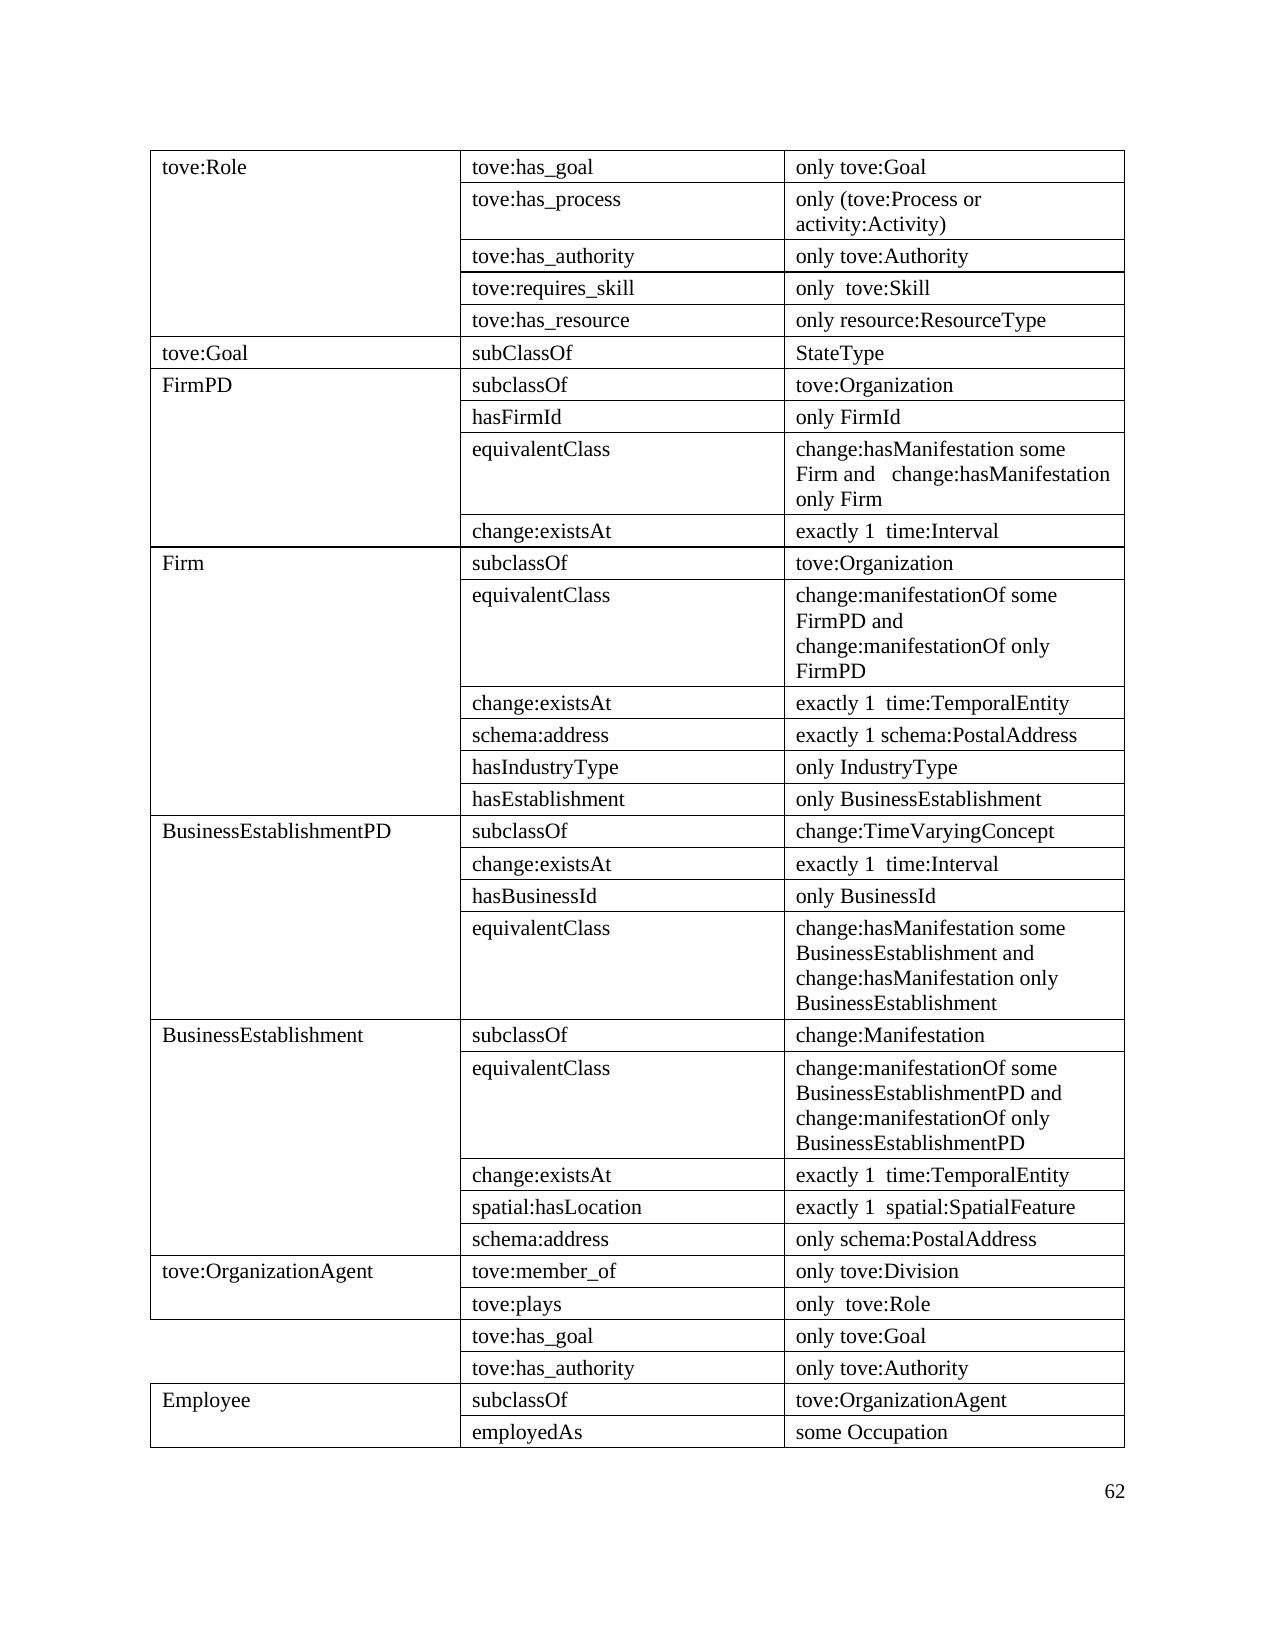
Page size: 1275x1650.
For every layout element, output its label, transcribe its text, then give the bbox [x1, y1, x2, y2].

table_cell FirmPD [151, 369, 460, 546]
table_cell only tove:Goal [785, 151, 1124, 182]
table_cell spatial:hasLocation [461, 1191, 784, 1222]
table_cell change:existsAt [461, 687, 784, 718]
table_cell only tove:Role [785, 1288, 1124, 1319]
table_cell only tove:Authority [785, 240, 1124, 271]
table_cell schema:address [461, 1224, 784, 1254]
table_cell only BusinessId [785, 880, 1124, 911]
table_cell only tove:Division [785, 1256, 1124, 1287]
table_cell StateType [785, 337, 1124, 368]
table_cell tove:OrganizationAgent [785, 1384, 1124, 1415]
table_cell only BusinessEstablishment [785, 784, 1124, 814]
table_cell hasFirmId [461, 401, 784, 432]
table_cell equivalentClass [461, 580, 784, 686]
table_cell only (tove:Process or activity:Activity) [785, 183, 1124, 239]
table_cell exactly 1 time:TemporalEntity [785, 1159, 1124, 1190]
table_cell hasIndustryType [461, 751, 784, 782]
table_cell Employee [151, 1384, 460, 1447]
table_cell hasBusinessId [461, 880, 784, 911]
table_cell subclassOf [461, 1020, 784, 1051]
table_cell only tove:Authority [785, 1352, 1124, 1383]
table_cell only resource:ResourceType [785, 305, 1124, 336]
table_cell subClassOf [461, 337, 784, 368]
table_cell only tove:Goal [785, 1320, 1124, 1351]
table_cell change:existsAt [461, 515, 784, 546]
table_cell tove:has_resource [461, 305, 784, 336]
table_cell exactly 1 time:Interval [785, 515, 1124, 546]
table_cell tove:Organization [785, 548, 1124, 578]
table_cell tove:has_goal [461, 1320, 784, 1351]
table_cell tove:plays [461, 1288, 784, 1319]
table_cell equivalentClass [461, 433, 784, 514]
table_cell exactly 1 spatial:SpatialFeature [785, 1191, 1124, 1222]
table_cell tove:Role [151, 151, 460, 336]
table_cell equivalentClass [461, 1052, 784, 1158]
table_cell Firm [151, 548, 460, 814]
table_cell subclassOf [461, 369, 784, 400]
table_cell change:manifestationOf some BusinessEstablishmentPD and change:manifestationOf only BusinessEstablishmentPD [785, 1052, 1124, 1158]
table_cell subclassOf [461, 816, 784, 847]
table_cell exactly 1 schema:PostalAddress [785, 719, 1124, 750]
table_cell tove:has_goal [461, 151, 784, 182]
table_cell hasEstablishment [461, 784, 784, 814]
table_cell exactly 1 time:TemporalEntity [785, 687, 1124, 718]
table_cell some Occupation [785, 1416, 1124, 1447]
table_cell tove:Organization [785, 369, 1124, 400]
table_cell change:hasManifestation some BusinessEstablishment and change:hasManifestation only BusinessEstablishment [785, 912, 1124, 1018]
table_cell tove:has_process [461, 183, 784, 239]
table_cell only IndustryType [785, 751, 1124, 782]
table_cell subclassOf [461, 548, 784, 578]
table_cell change:TimeVaryingConcept [785, 816, 1124, 847]
table_cell change:existsAt [461, 1159, 784, 1190]
table_cell exactly 1 time:Interval [785, 848, 1124, 879]
table_cell tove:member_of [461, 1256, 784, 1287]
table_cell only schema:PostalAddress [785, 1224, 1124, 1254]
table_cell change:existsAt [461, 848, 784, 879]
table_cell tove:OrganizationAgent [151, 1256, 460, 1319]
table_cell tove:Goal [151, 337, 460, 368]
table_cell only FirmId [785, 401, 1124, 432]
table_cell BusinessEstablishment [151, 1020, 460, 1254]
table_cell tove:has_authority [461, 1352, 784, 1383]
table_cell employedAs [461, 1416, 784, 1447]
table_cell tove:has_authority [461, 240, 784, 271]
table_cell tove:requires_skill [461, 273, 784, 303]
table_cell change:Manifestation [785, 1020, 1124, 1051]
table_cell BusinessEstablishmentPD [151, 816, 460, 1018]
table_cell schema:address [461, 719, 784, 750]
table_cell change:manifestationOf some FirmPD and change:manifestationOf only FirmPD [785, 580, 1124, 686]
table_cell equivalentClass [461, 912, 784, 1018]
table_cell only tove:Skill [785, 273, 1124, 303]
table_cell change:hasManifestation some Firm and change:hasManifestation only Firm [785, 433, 1124, 514]
table_cell subclassOf [461, 1384, 784, 1415]
